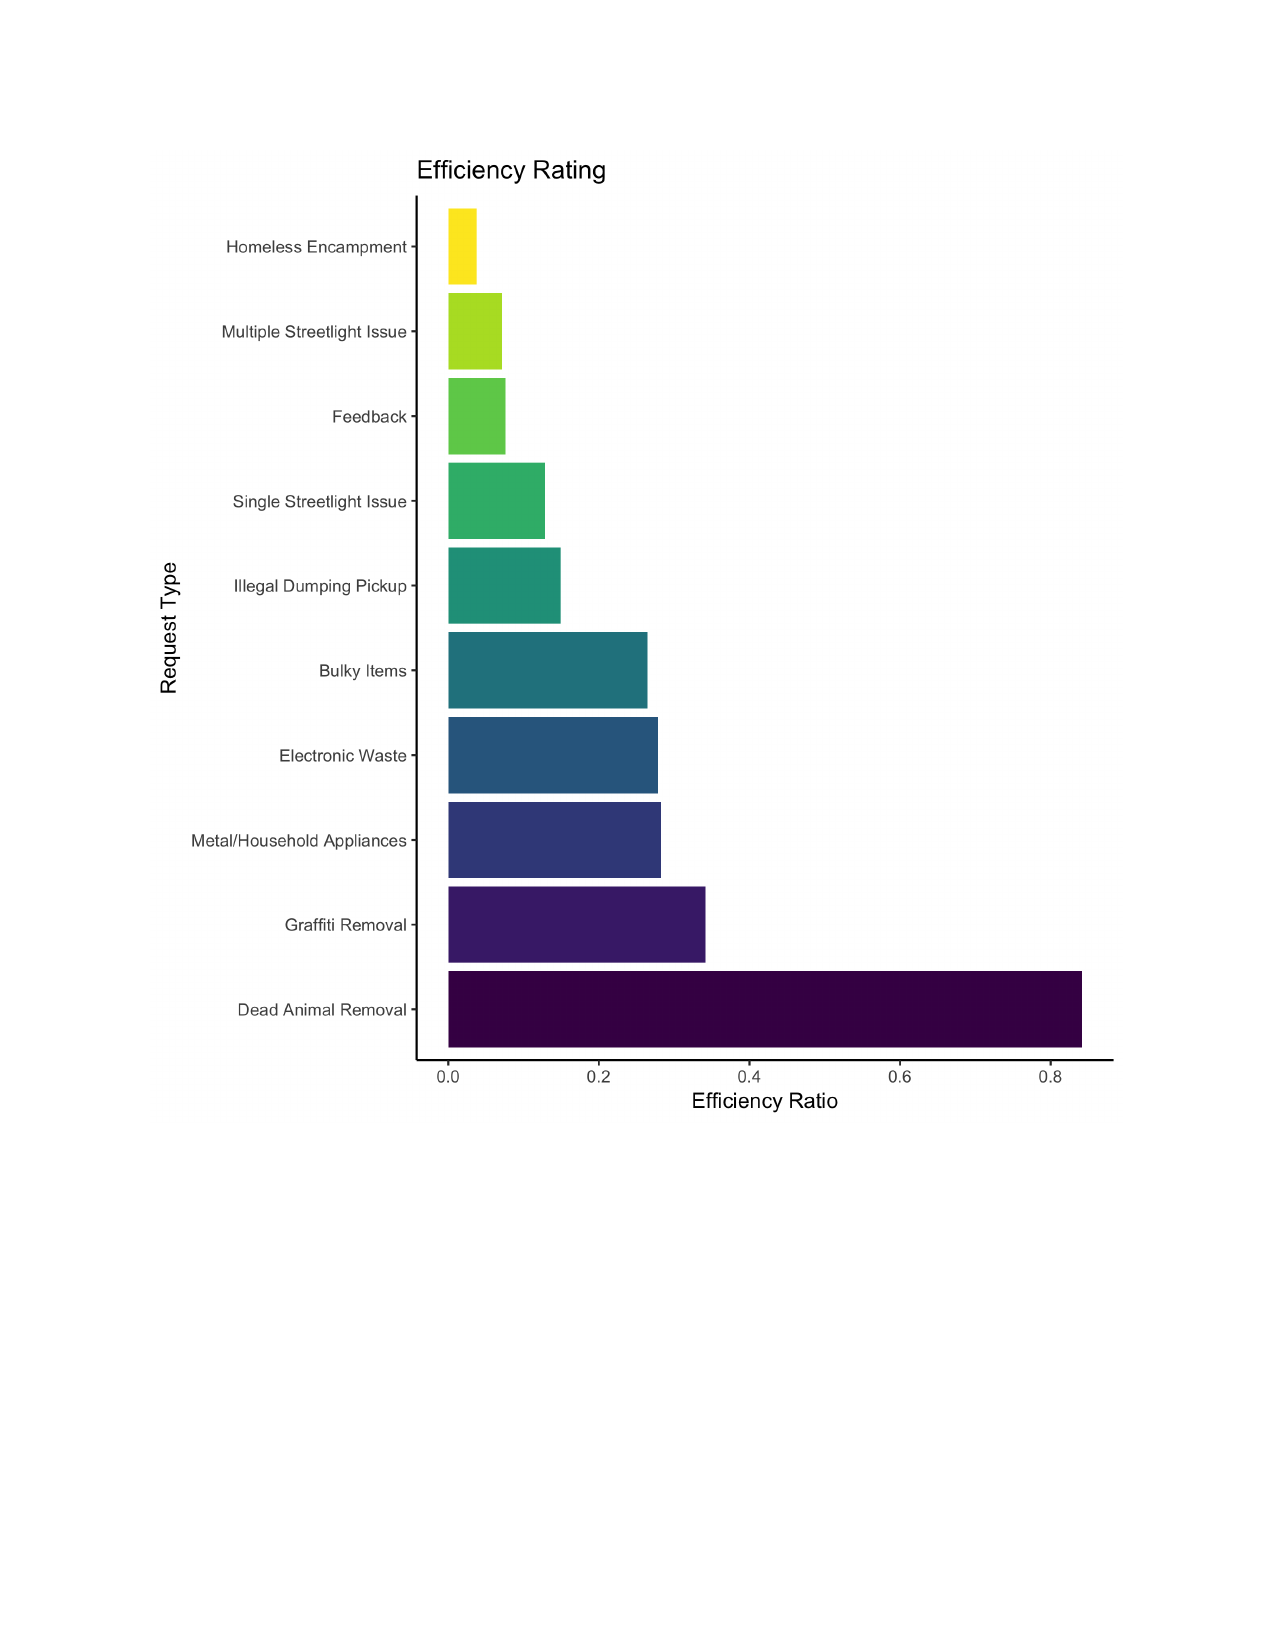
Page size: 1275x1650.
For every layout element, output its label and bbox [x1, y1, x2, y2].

picture [150, 150, 1123, 1123]
